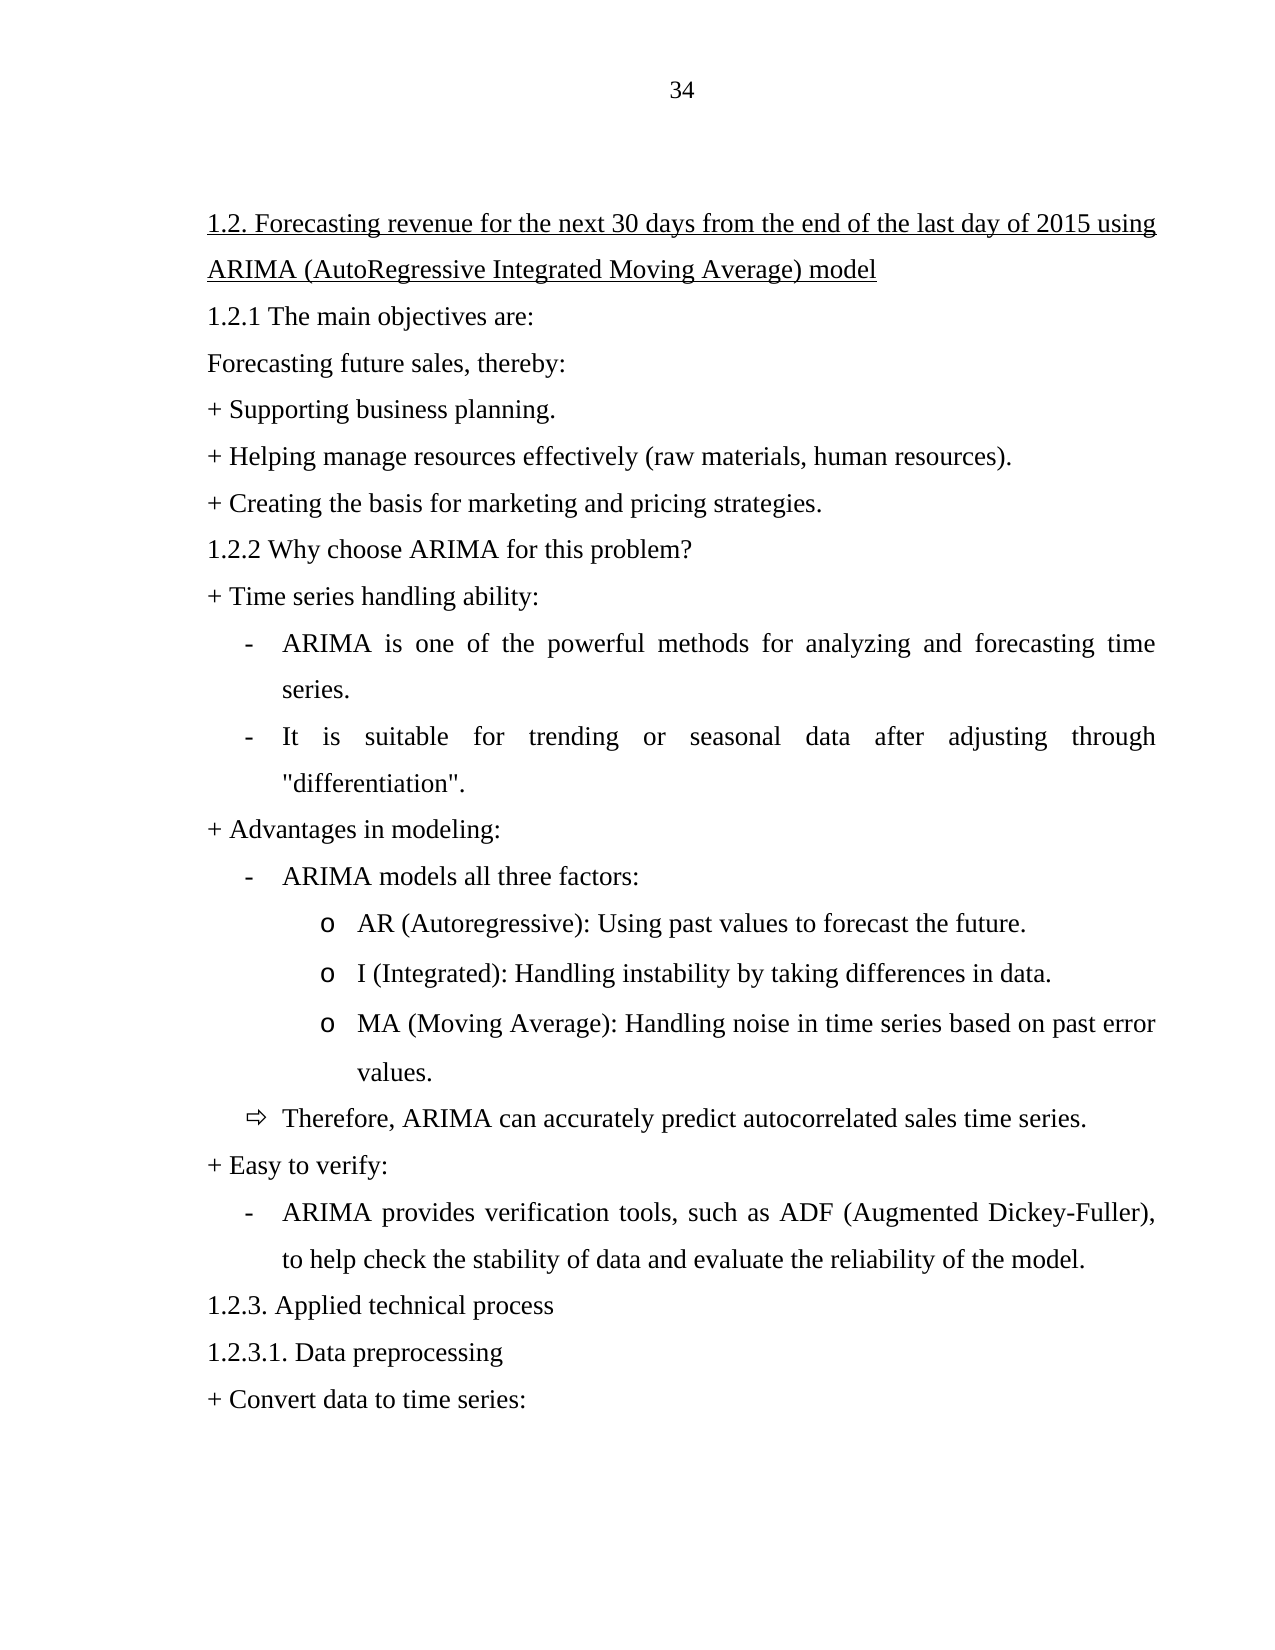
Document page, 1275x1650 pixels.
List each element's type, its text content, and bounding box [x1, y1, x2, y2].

list I (Integrated): Handling instability by taking differences in data. [319, 957, 1157, 990]
list It is suitable for trending or seasonal data after adjusting through "differentiation". [244, 720, 1157, 798]
text 1.2.3. Applied technical process [207, 1289, 1157, 1321]
text 1.2.3.1. Data preprocessing [207, 1336, 1157, 1367]
list MA (Moving Average): Handling noise in time series based on past error values. [319, 1007, 1157, 1087]
text 1.2.2 Why choose ARIMA for this problem? [207, 533, 1157, 564]
text 1.2. Forecasting revenue for the next 30 days from the end of the last day of 2015 using ARIMA (AutoRegressive Integrated Moving Average) model [207, 235, 1157, 284]
text + Advantages in modeling: [207, 813, 1157, 844]
text + Helping manage resources effectively (raw materials, human resources). [207, 440, 1157, 471]
list AR (Autoregressive): Using past values ​​to forecast the future. [319, 907, 1157, 940]
list ARIMA is one of the powerful methods for analyzing and forecasting time series. [244, 627, 1157, 704]
text + Easy to verify: [207, 1149, 1157, 1181]
text + Creating the basis for marketing and pricing strategies. [207, 487, 1157, 518]
text Forecasting future sales, thereby: [207, 347, 1157, 378]
list ARIMA provides verification tools, such as ADF (Augmented Dickey-Fuller), to help check the stability of data and evaluate the reliability of the model. [244, 1196, 1157, 1274]
text + Supporting business planning. [207, 393, 1157, 424]
list Therefore, ARIMA can accurately predict autocorrelated sales time series. [244, 1103, 1157, 1134]
list ARIMA models all three factors: [244, 860, 1157, 891]
text 1.2. Forecasting revenue for the next 30 days from the end of the last day of 2015 using ARIMA (AutoRegressive Integrated Moving Average) model [207, 207, 1157, 234]
text + Time series handling ability: [207, 580, 1157, 611]
text 1.2.1 The main objectives are: [207, 300, 1157, 331]
text + Convert data to time series: [207, 1383, 1157, 1414]
